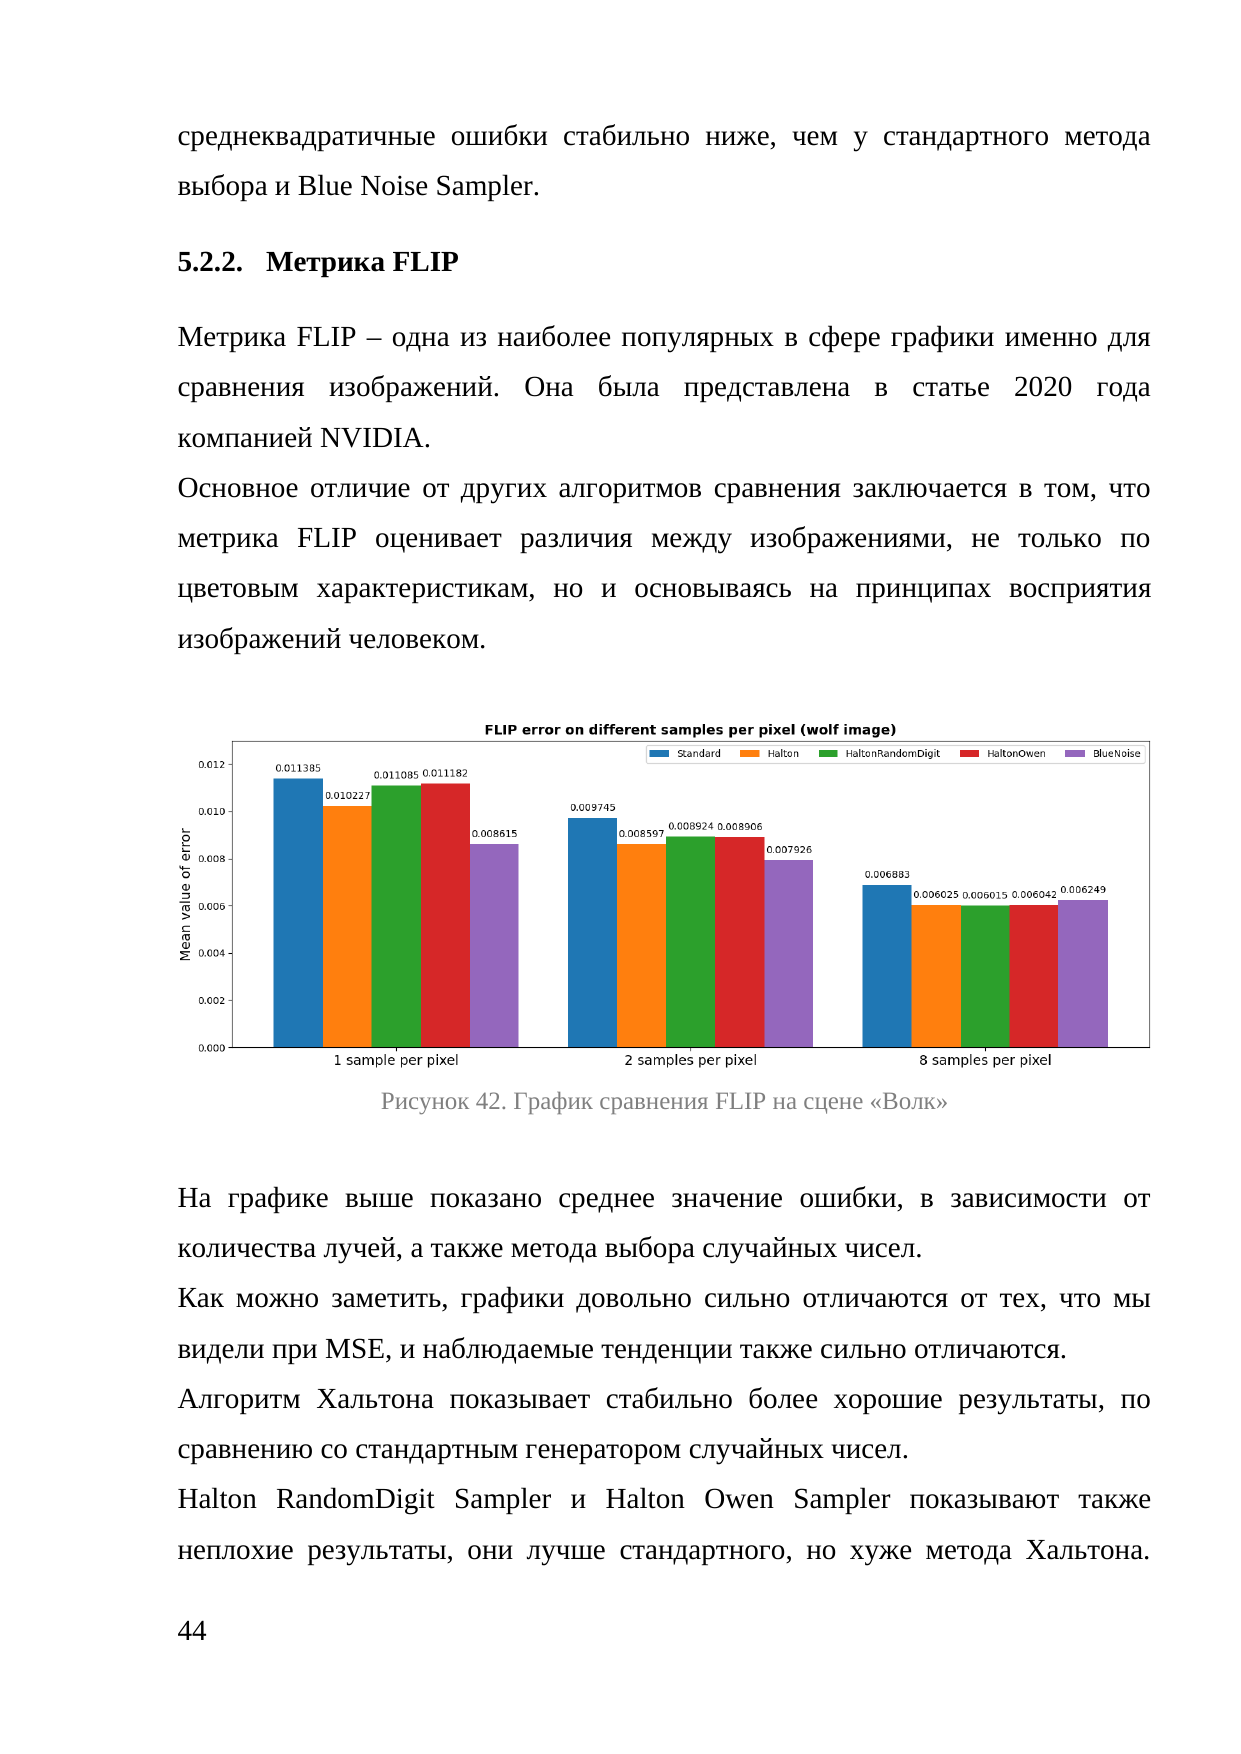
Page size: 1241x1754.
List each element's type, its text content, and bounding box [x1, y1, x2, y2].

text Основное отличие от других алгоритмов сравнения заключается в том, что метрика FLIP оценивает различия между изображениями, не только по цветовым характеристикам, но и основываясь на принципах восприятия изображений человеком. [177, 470, 1152, 654]
text Метрика FLIP – одна из наиболее популярных в сфере графики именно для сравнения изображений. Она была представлена в статье 2020 года компанией NVIDIA. [177, 319, 1152, 453]
picture [177, 721, 1152, 1070]
text Как можно заметить, графики довольно сильно отличаются от тех, что мы видели при MSE, и наблюдаемые тенденции также сильно отличаются. [177, 1280, 1152, 1364]
text Рисунок 42. График сравнения FLIP на сцене «Волк» [177, 1086, 1152, 1115]
text Алгоритм Хальтона показывает стабильно более хорошие результаты, по сравнению со стандартным генератором случайных чисел. [177, 1381, 1152, 1465]
subtitle Метрика FLIP [177, 244, 1152, 277]
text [177, 118, 1152, 202]
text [177, 1482, 1152, 1566]
text На графике выше показано среднее значение ошибки, в зависимости от количества лучей, а также метода выбора случайных чисел. [177, 1180, 1152, 1264]
